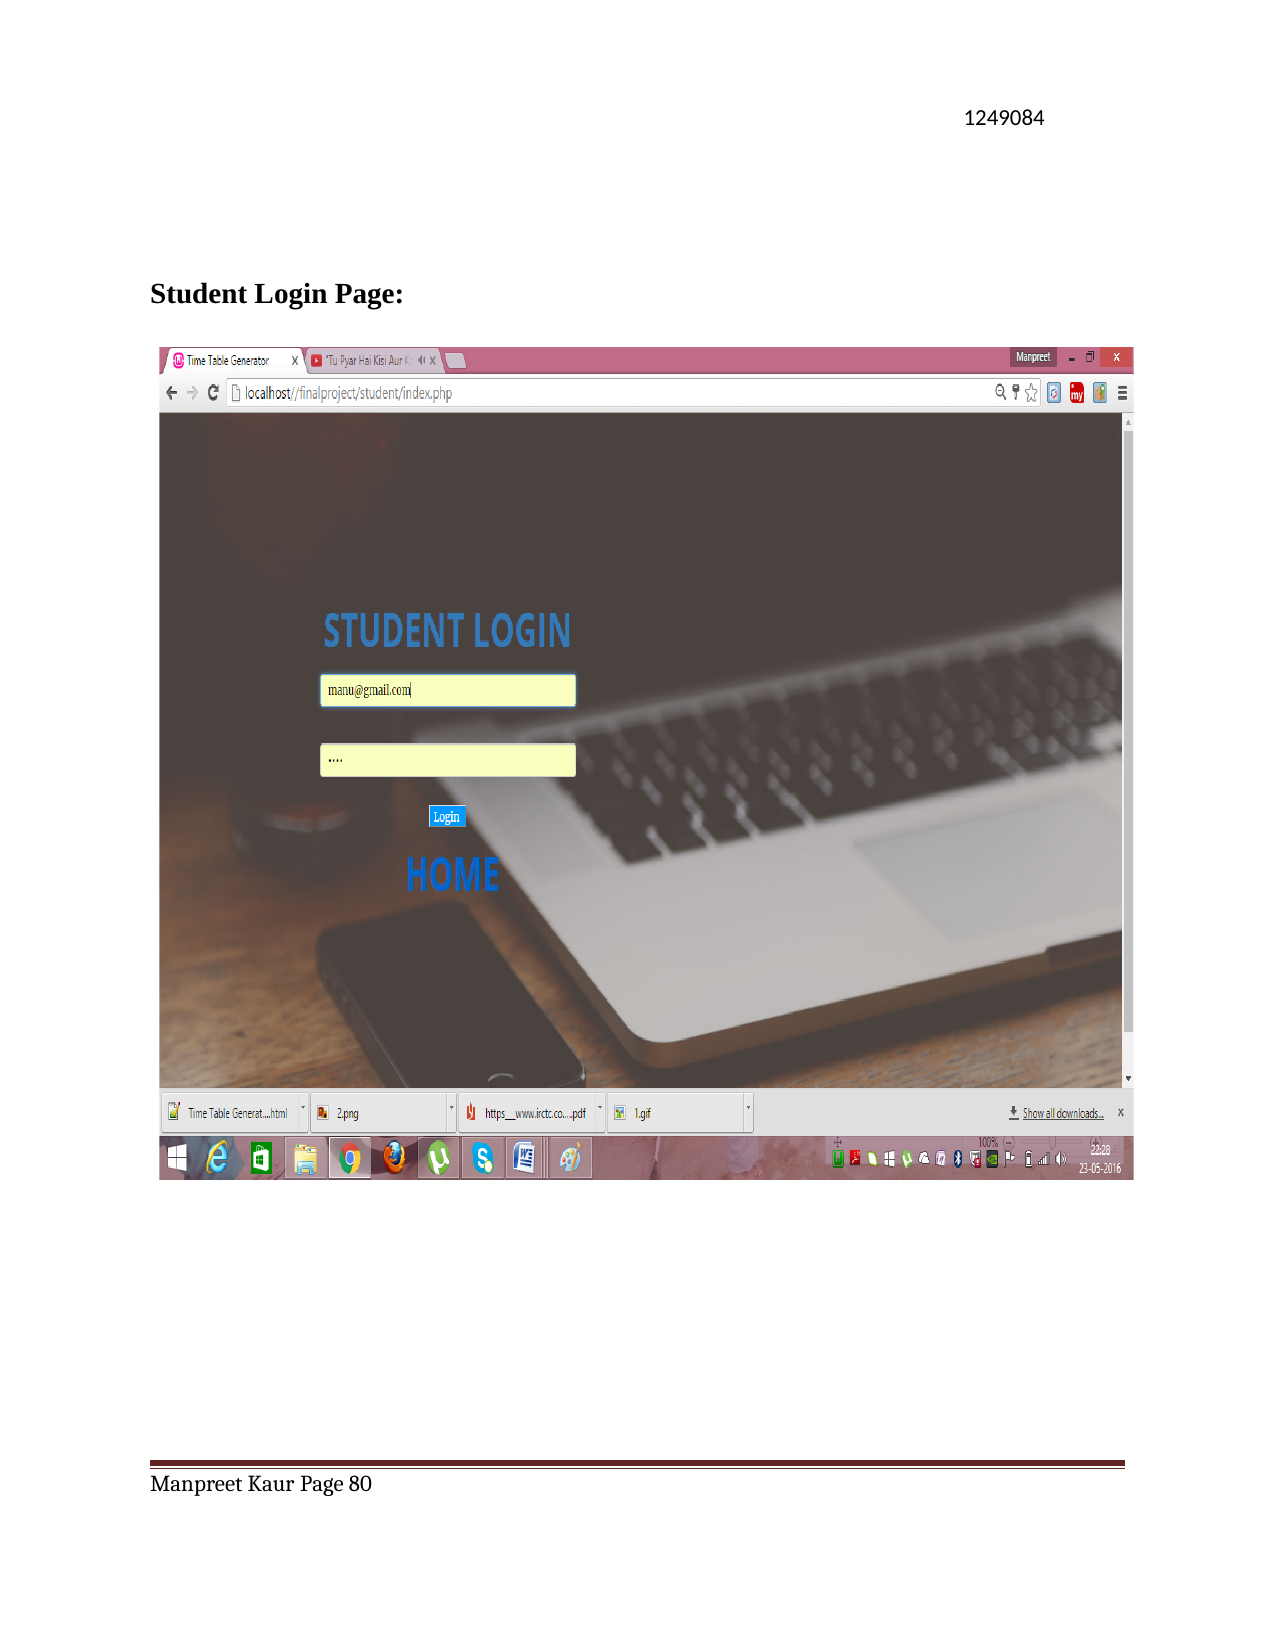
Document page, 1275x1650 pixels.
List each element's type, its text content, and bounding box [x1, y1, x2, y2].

text Student Login Page: [150, 276, 1125, 310]
picture [159, 347, 1134, 1180]
